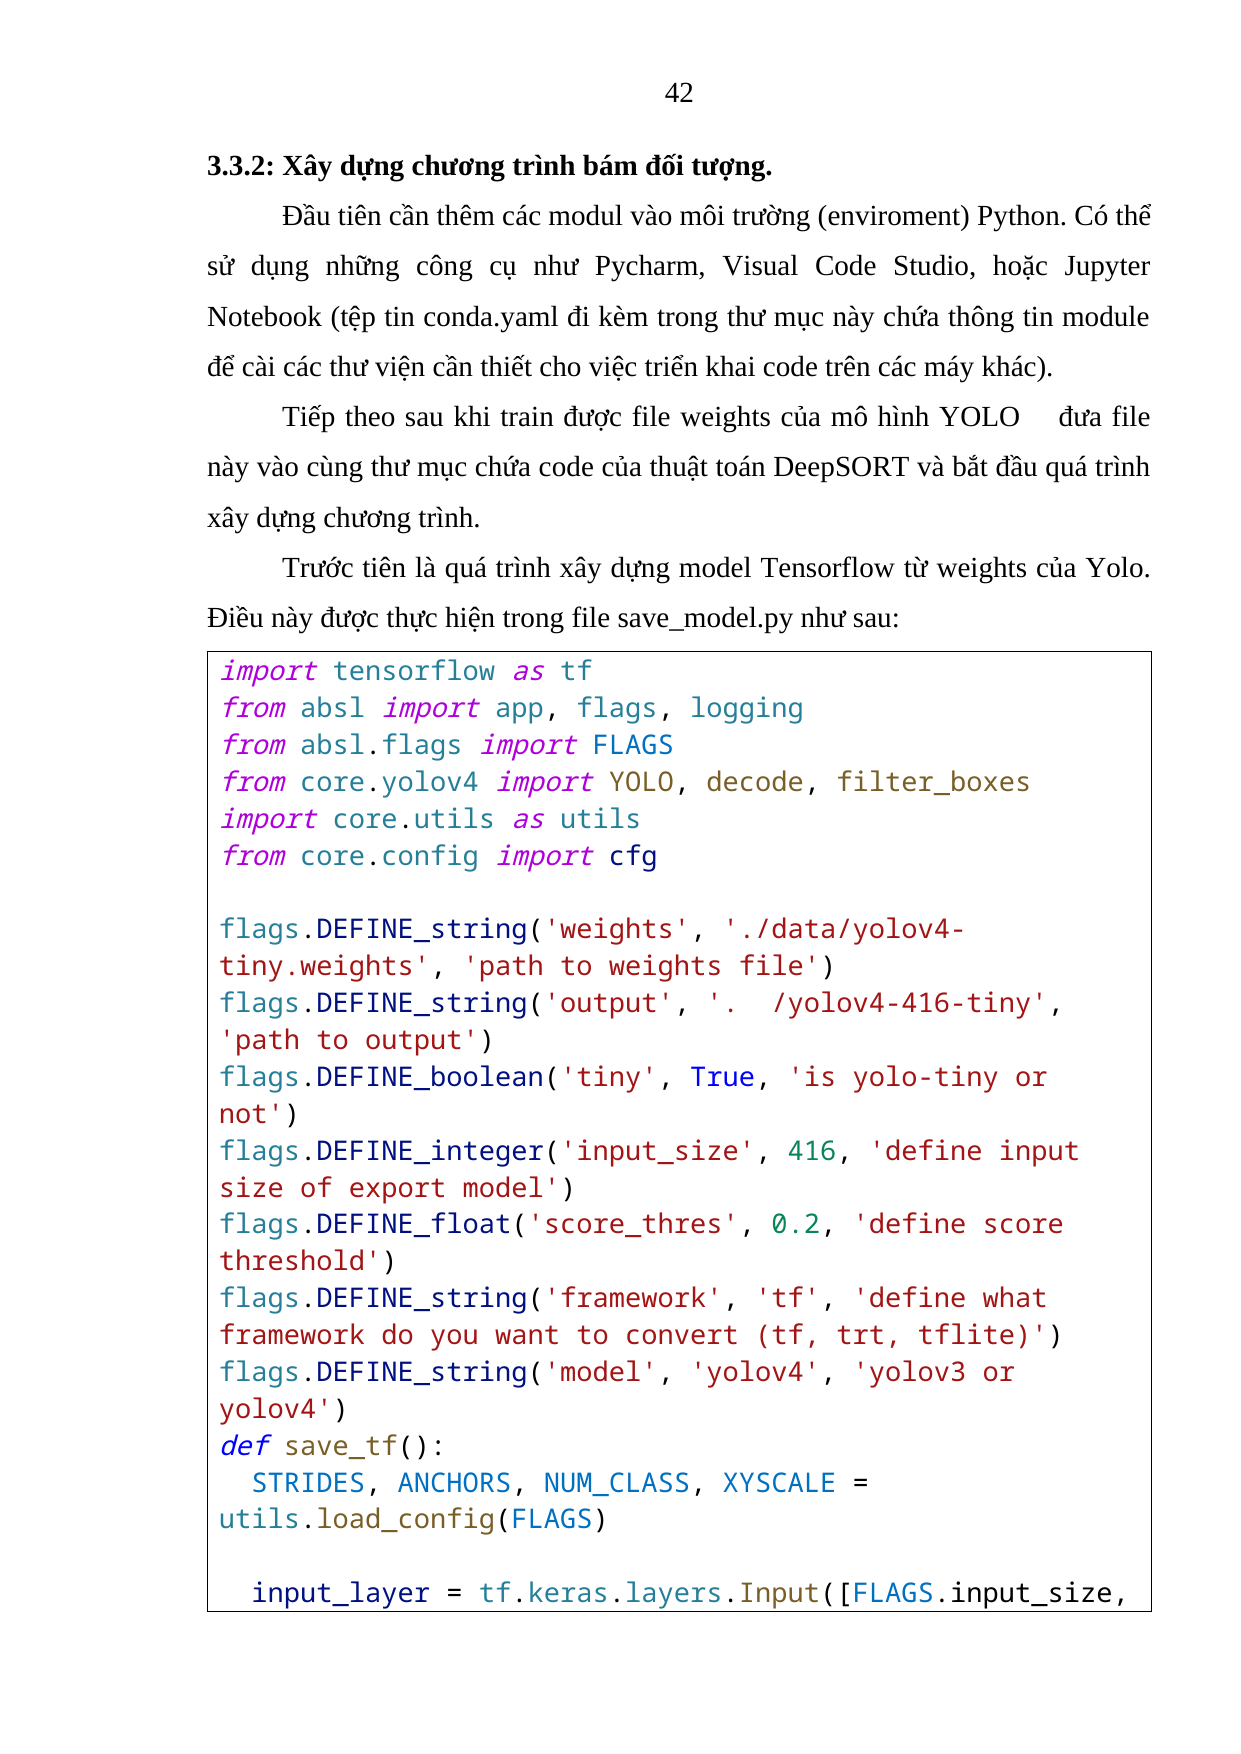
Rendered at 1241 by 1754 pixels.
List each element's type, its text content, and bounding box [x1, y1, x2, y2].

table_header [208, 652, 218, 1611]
text Tiếp theo sau khi train được file weights của mô hình YOLO đưa file này vào cùng thư mục chứa code của thuật toán DeepSORT và bắt đầu quá trình xây dựng chương trình. [207, 399, 1152, 533]
subtitle 3.3.2: Xây dựng chương trình bám đối tượng. [207, 148, 1152, 181]
text Đầu tiên cần thêm các modul vào môi trường (enviroment) Python. Có thể sử dụng những công cụ như Pycharm, Visual Code Studio, hoặc Jupyter Notebook (tệp tin conda.yaml đi kèm trong thư mục này chứa thông tin module để cài các thư viện cần thiết cho việc triển khai code trên các máy khác). [207, 198, 1152, 382]
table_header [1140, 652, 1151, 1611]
text Trước tiên là quá trình xây dựng model Tensorflow từ weights của Yolo. Điều này được thực hiện trong file save_model.py như sau: [207, 550, 1152, 634]
